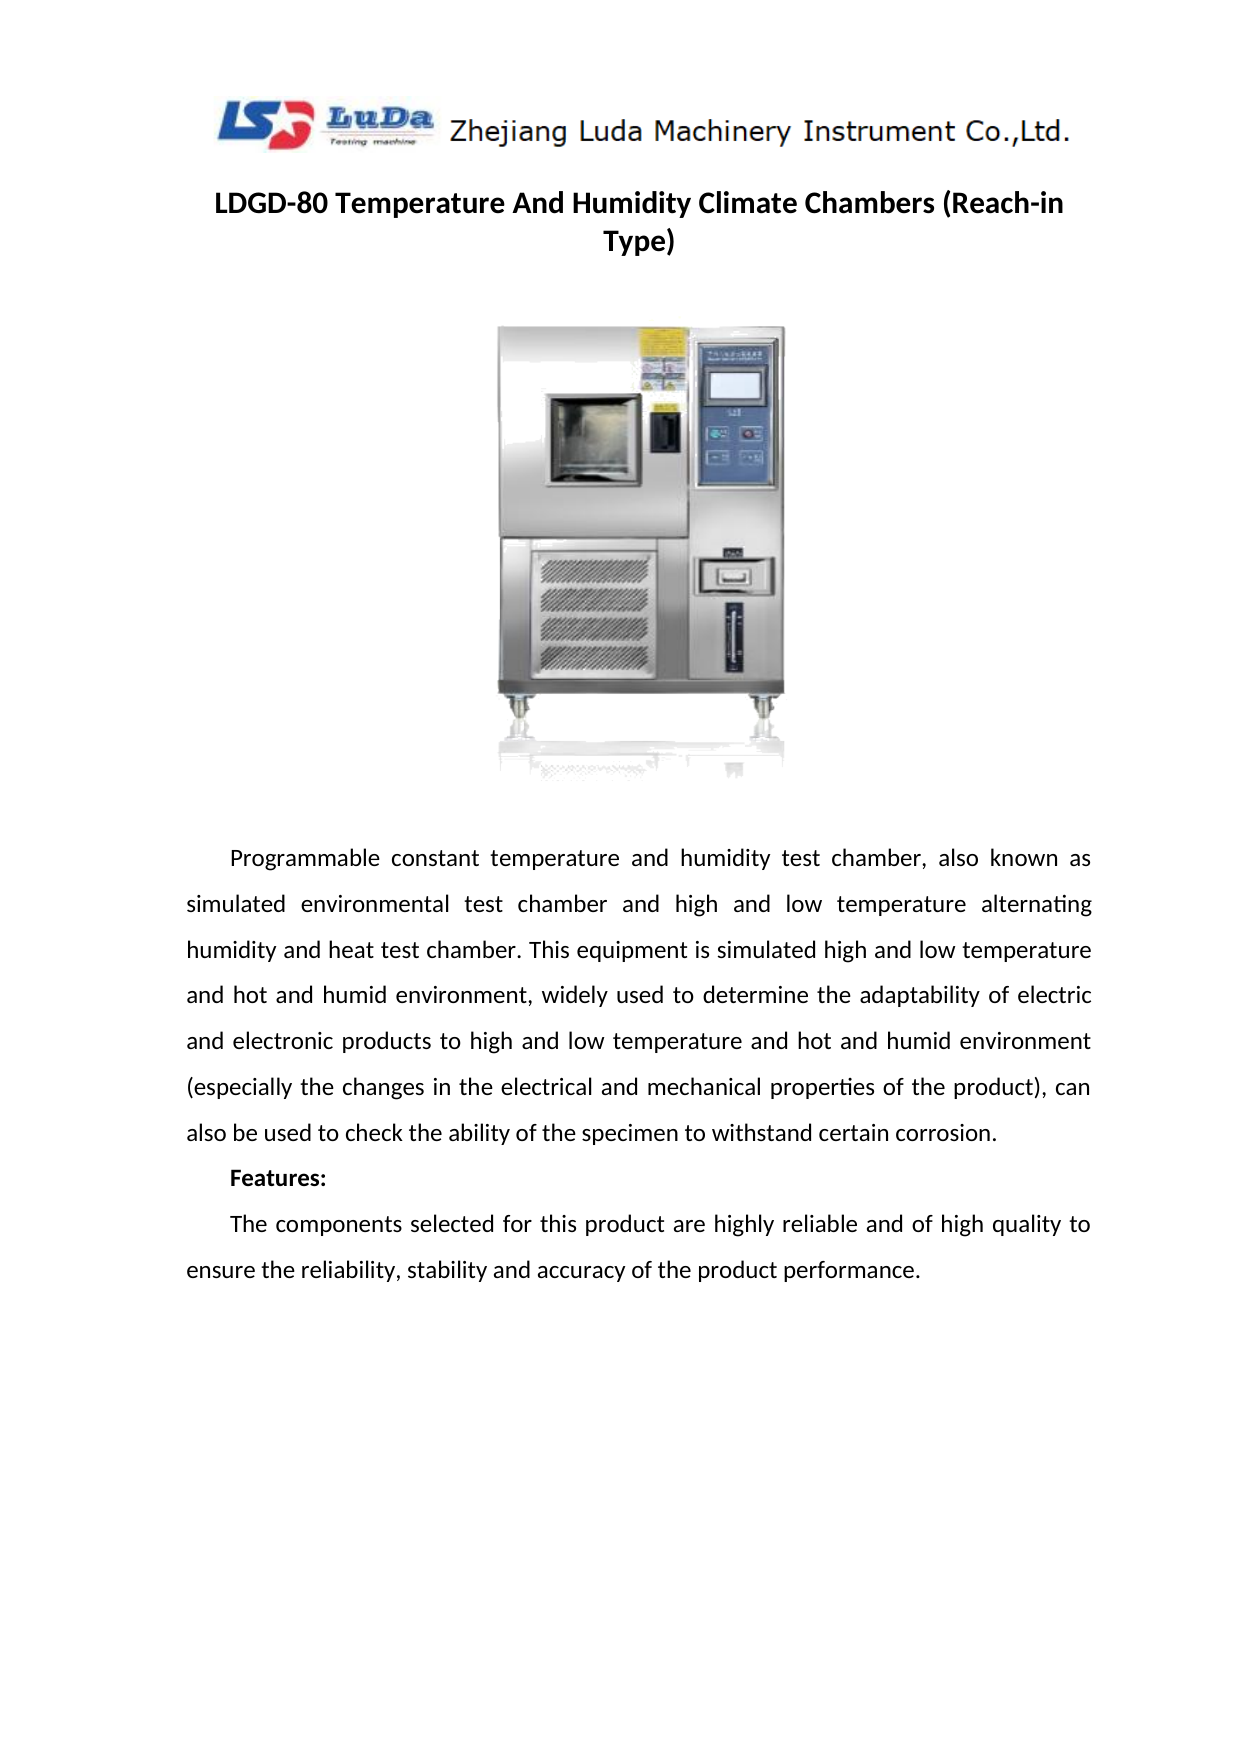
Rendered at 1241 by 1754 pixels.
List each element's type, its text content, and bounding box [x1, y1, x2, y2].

picture [405, 297, 874, 818]
text LDGD-80 Temperature And Humidity Climate Chambers (Reach-in Type) [186, 183, 1093, 259]
text Features: [186, 1162, 1093, 1193]
text Programmable constant temperature and humidity test chamber, also known as simulated environmental test chamber and high and low temperature alternating humidity and heat test chamber. This equipment is simulated high and low temperature and hot and humid environment, widely used to determine the adaptability of electric and electronic products to high and low temperature and hot and humid environment (especially the changes in the electrical and mechanical properties of the product), can also be used to check the ability of the specimen to withstand certain corrosion. [186, 842, 1093, 1147]
text The components selected for this product are highly reliable and of high quality to ensure the reliability, stability and accuracy of the product performance. [186, 1208, 1093, 1284]
picture [213, 96, 1082, 164]
